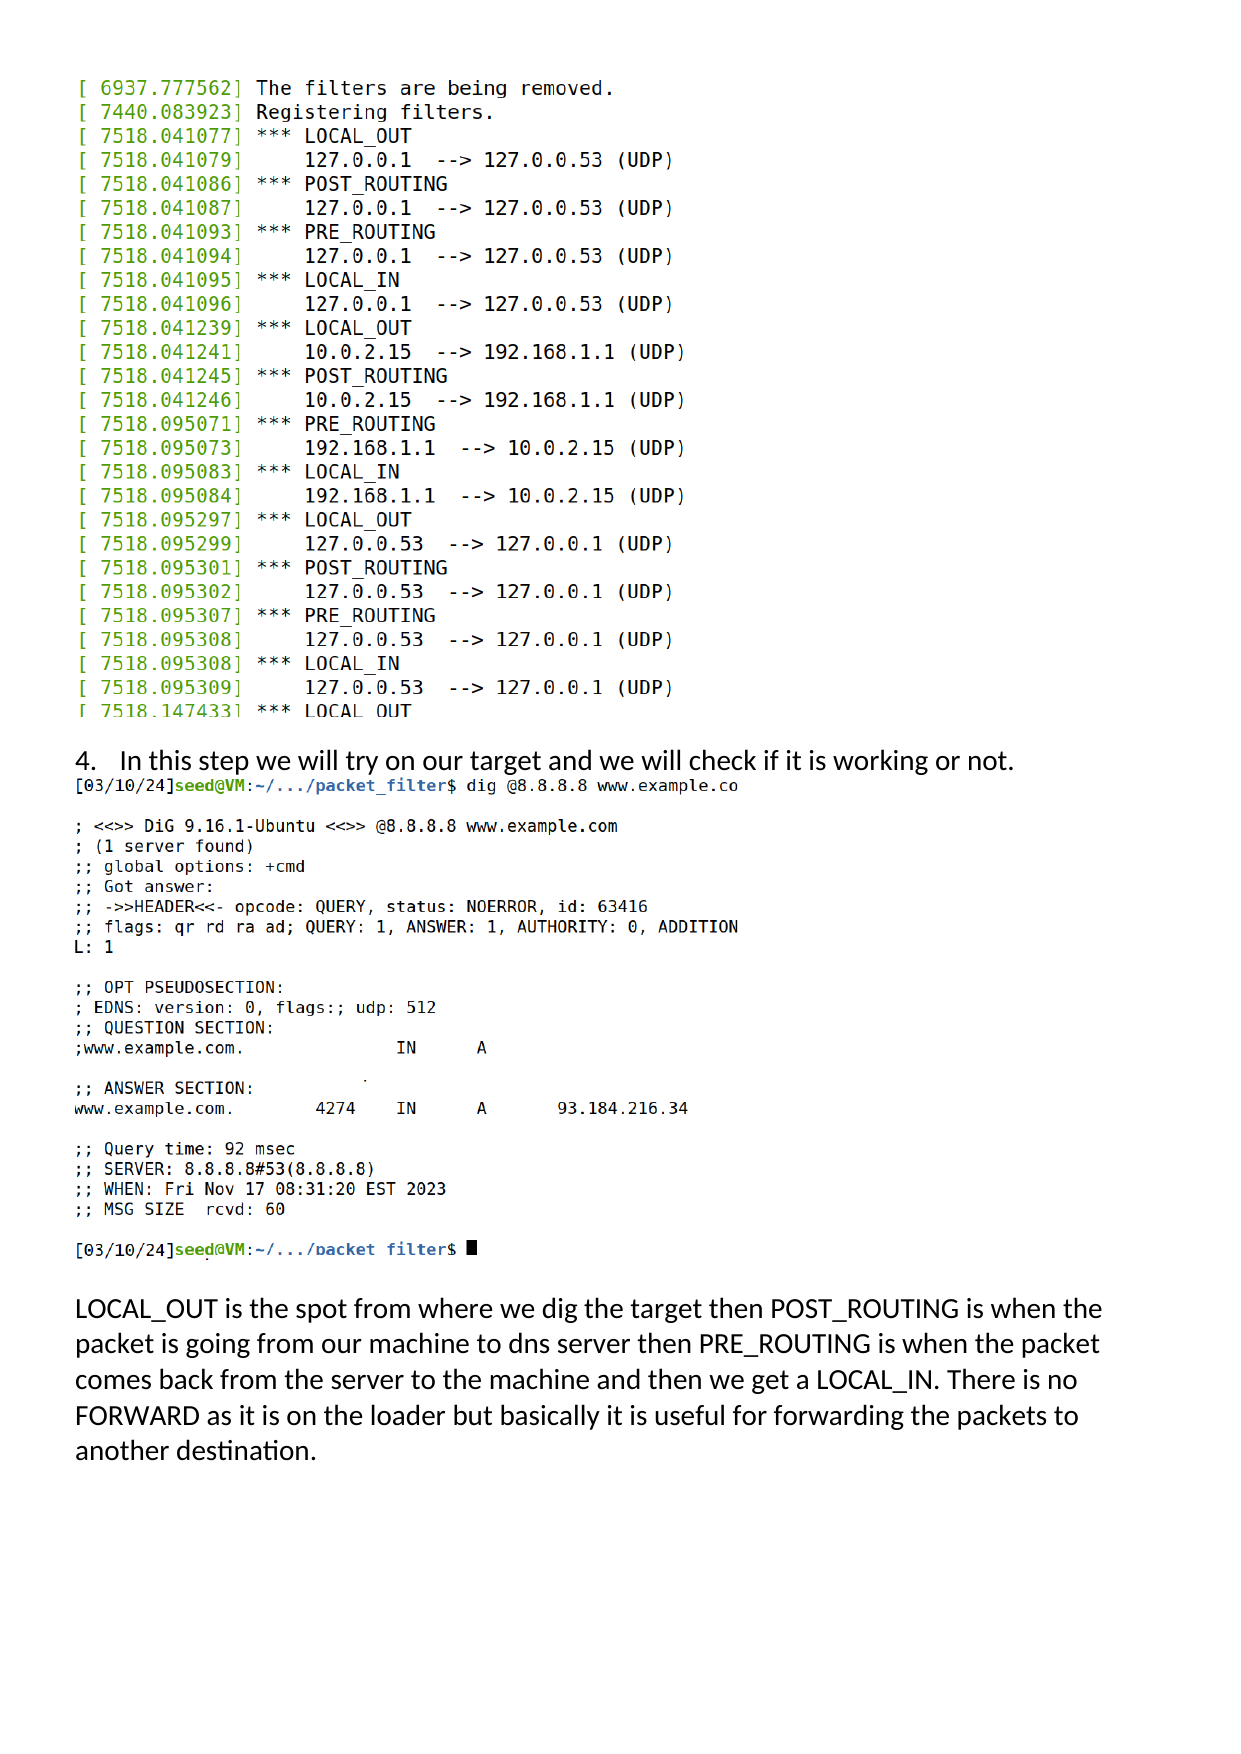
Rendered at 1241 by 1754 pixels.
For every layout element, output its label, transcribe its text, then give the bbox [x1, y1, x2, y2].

list In this step we will try on our target and we will check if it is working or not. [75, 742, 1165, 778]
picture [75, 75, 880, 717]
list LOCAL_OUT is the spot from where we dig the target then POST_ROUTING is when the packet is going from our machine to dns server then PRE_ROUTING is when the packet comes back from the server to the machine and then we get a LOCAL_IN. There is no FORWARD as it is on the loader but basically it is useful for forwarding the packets to another destination. [75, 1290, 1165, 1468]
picture [75, 777, 738, 1265]
